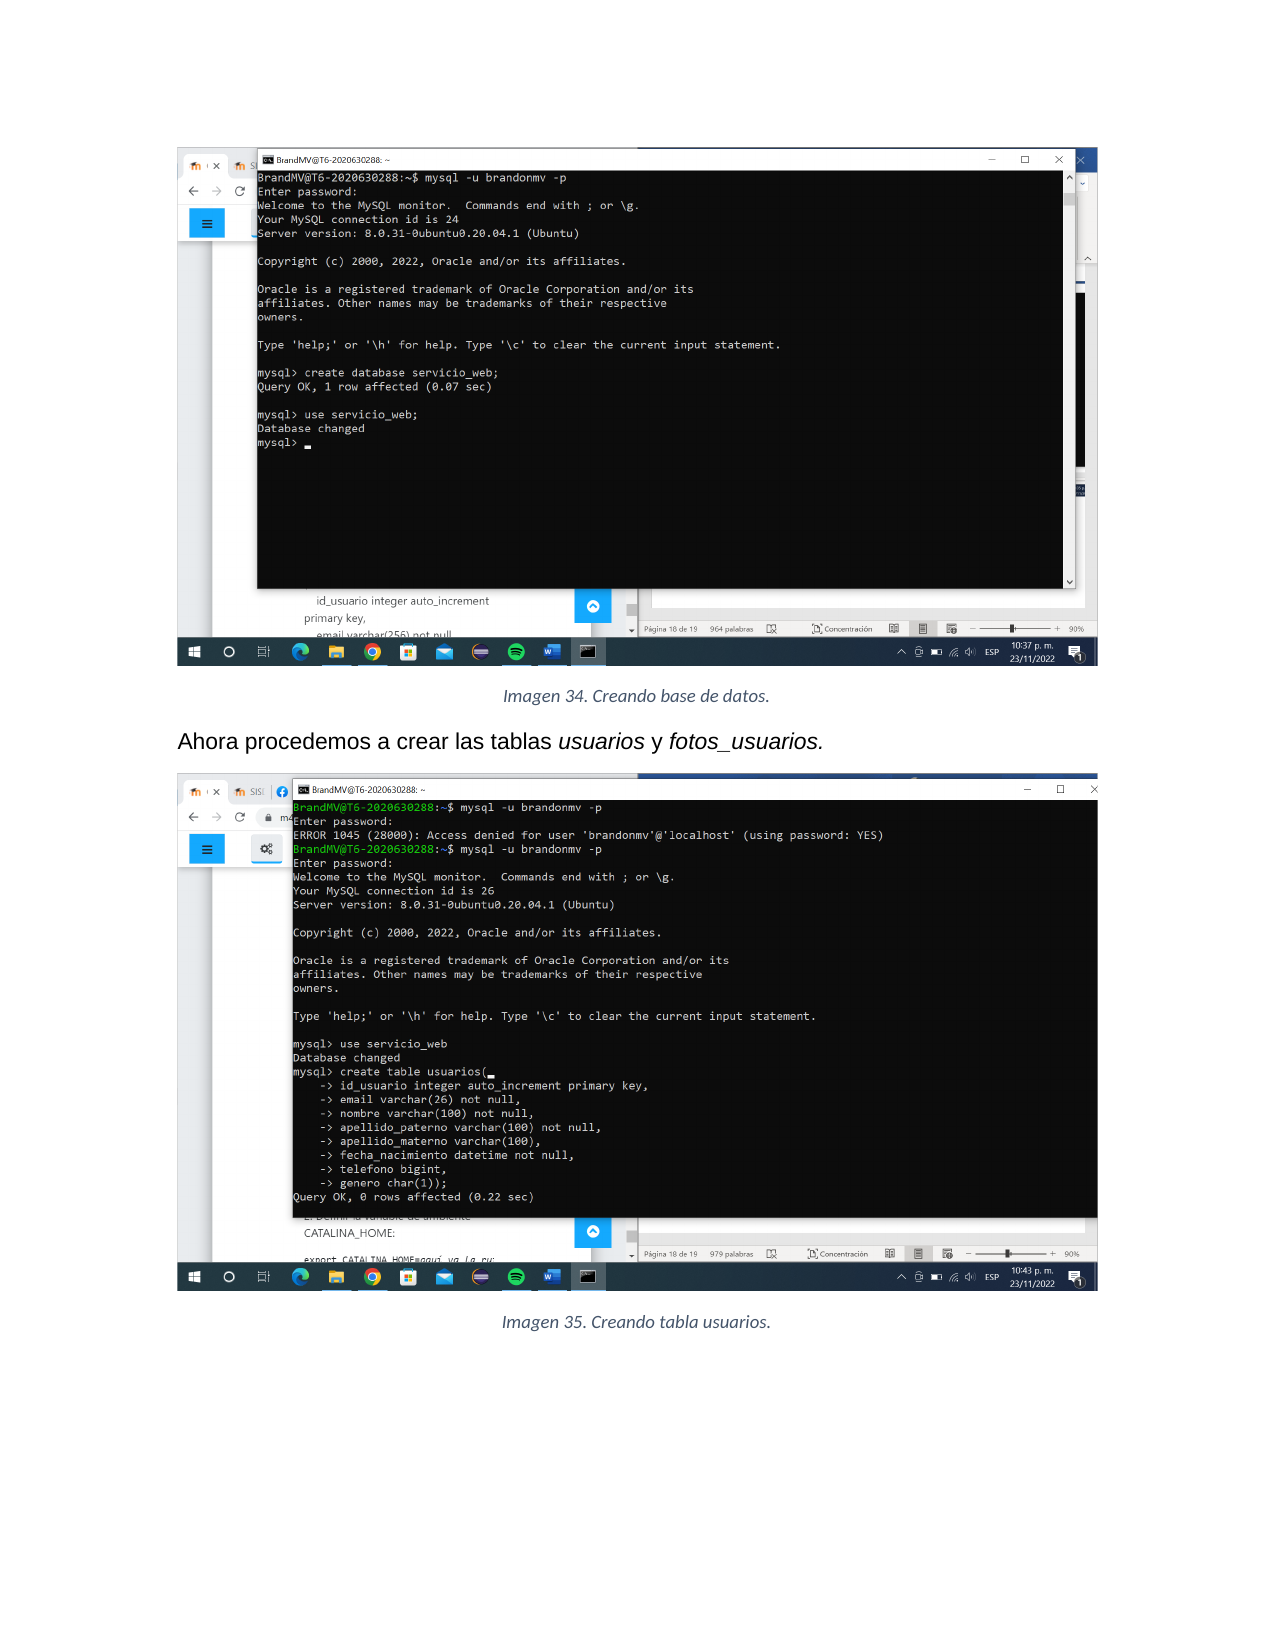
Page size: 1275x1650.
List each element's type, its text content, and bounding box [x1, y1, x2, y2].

picture [177, 773, 1098, 1291]
text Ahora procedemos a crear las tablas usuarios y fotos_usuarios. [177, 728, 1098, 754]
picture [177, 147, 1098, 666]
